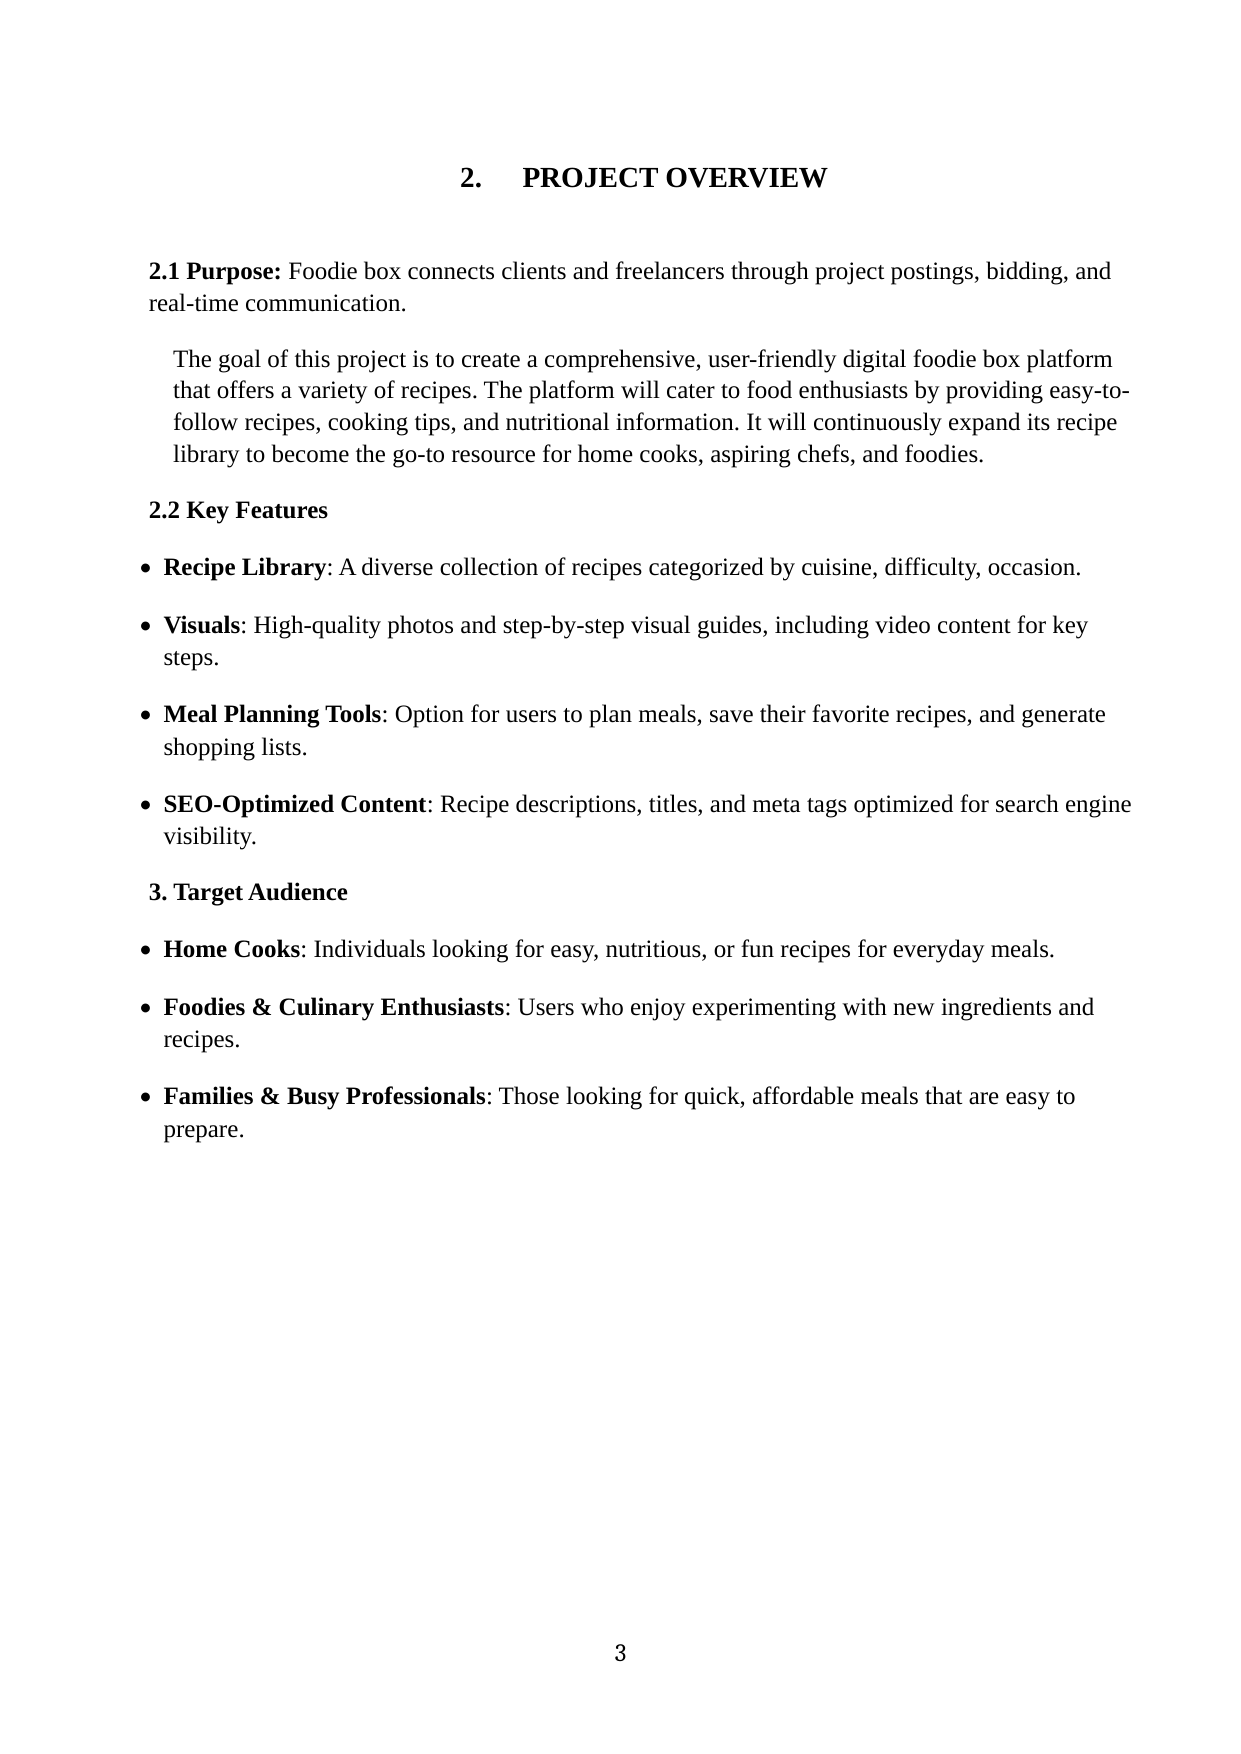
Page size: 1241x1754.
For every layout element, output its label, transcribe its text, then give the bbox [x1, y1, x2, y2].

text 2.2 Key Features [148, 495, 1141, 524]
list SEO-Optimized Content: Recipe descriptions, titles, and meta tags optimized for search engine visibility. [139, 788, 1141, 850]
list Recipe Library: A diverse collection of recipes categorized by cuisine, difficulty, occasion. [139, 551, 1141, 581]
subtitle PROJECT OVERVIEW [147, 160, 1141, 193]
list Foodies & Culinary Enthusiasts: Users who enjoy experimenting with new ingredients and recipes. [139, 991, 1141, 1053]
list Families & Busy Professionals: Those looking for quick, affordable meals that are easy to prepare. [139, 1080, 1141, 1143]
list Meal Planning Tools: Option for users to plan meals, save their favorite recipes, and generate shopping lists. [139, 698, 1141, 761]
list Home Cooks: Individuals looking for easy, nutritious, or fun recipes for everyday meals. [139, 933, 1141, 963]
text 3. Target Audience [148, 877, 1141, 906]
list Visuals: High-quality photos and step-by-step visual guides, including video content for key steps. [139, 609, 1141, 671]
text The goal of this project is to create a comprehensive, user-friendly digital foodie box platform that offers a variety of recipes. The platform will cater to food enthusiasts by providing easy-to-follow recipes, cooking tips, and nutritional information. It will continuously expand its recipe library to become the go-to resource for home cooks, aspiring chefs, and foodies. [173, 344, 1141, 468]
text 2.1 Purpose: Foodie box connects clients and freelancers through project postings, bidding, and real-time communication. [148, 256, 1141, 317]
